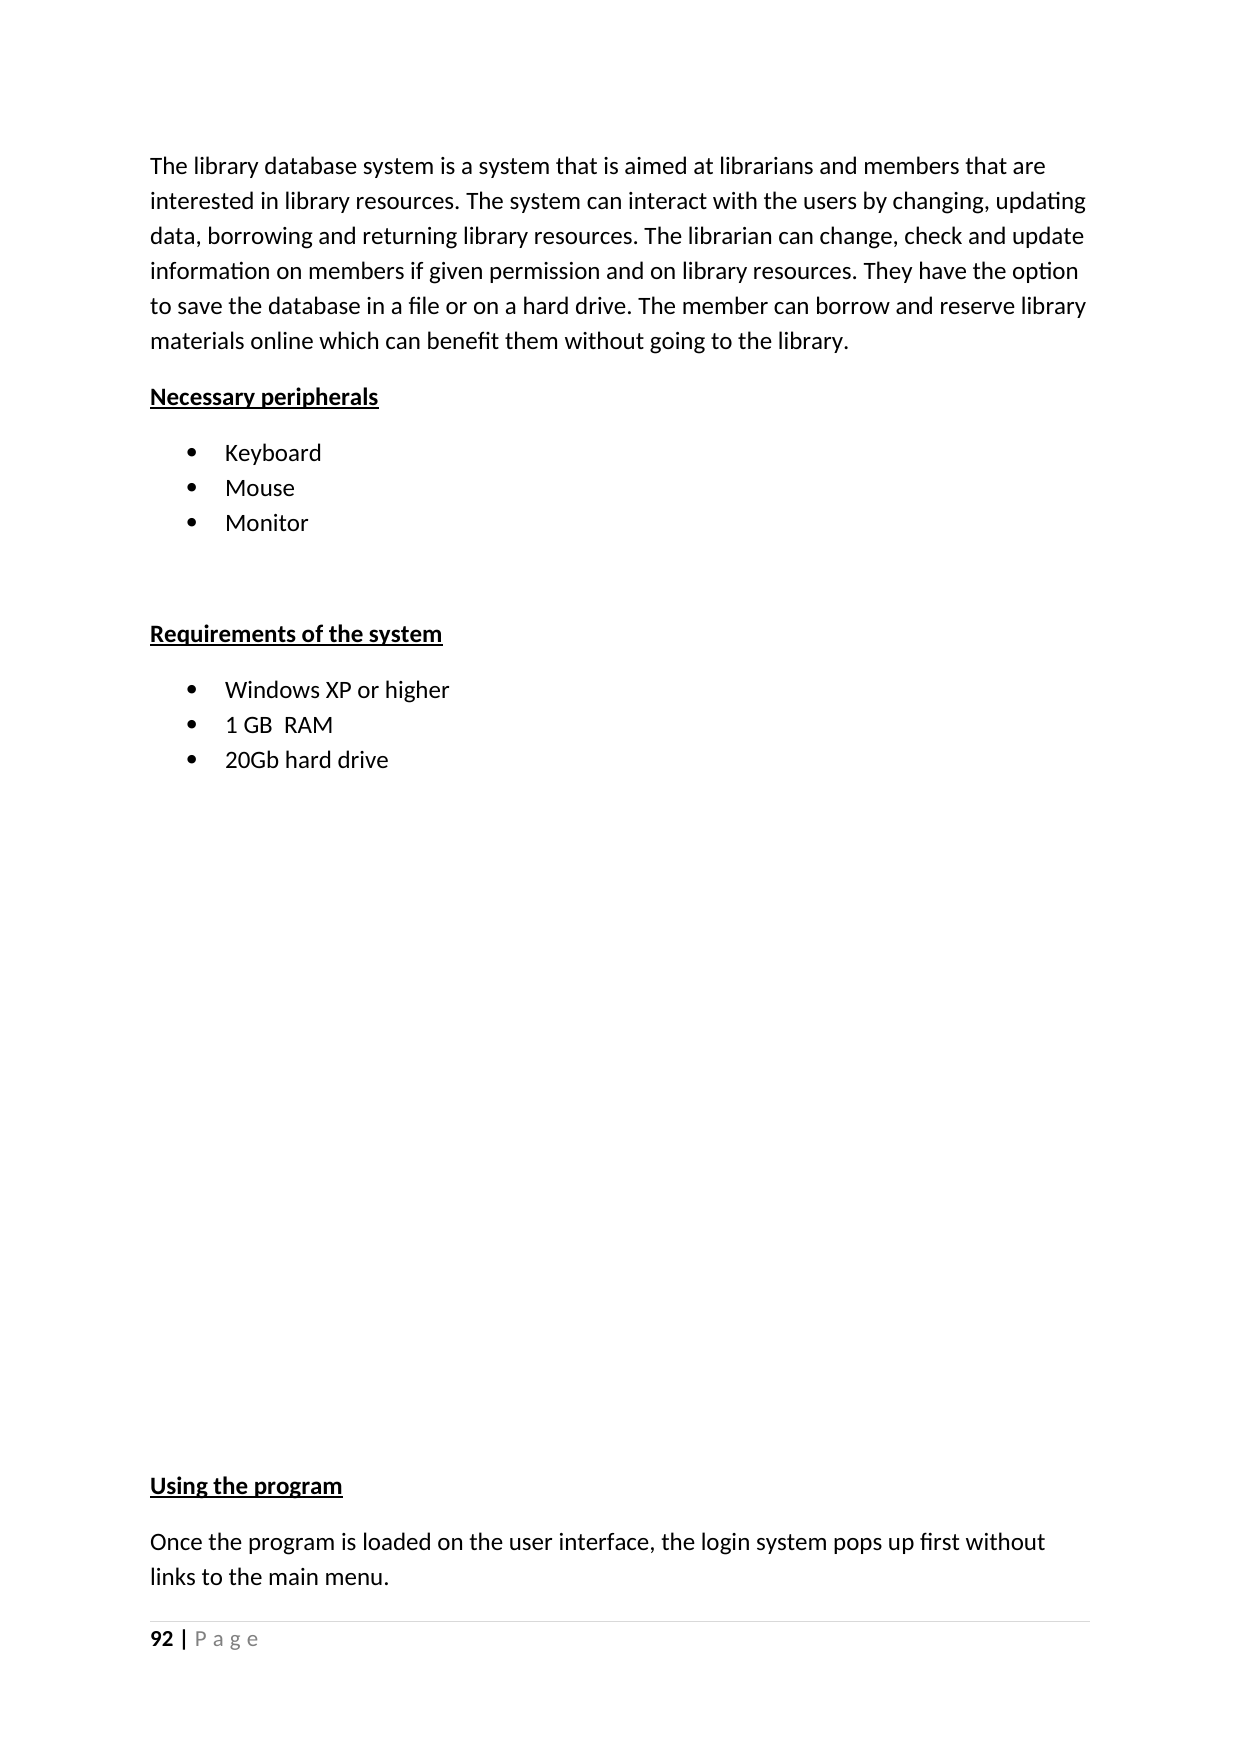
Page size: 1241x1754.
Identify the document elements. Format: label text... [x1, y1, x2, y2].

text Using the program [150, 1470, 1090, 1501]
list 20Gb hard drive [187, 744, 1090, 775]
list Monitor [187, 507, 1090, 537]
list 1 GB RAM [187, 709, 1090, 740]
list Keyboard [187, 437, 1090, 467]
text Requirements of the system [150, 618, 1090, 649]
text Once the program is loaded on the user interface, the login system pops up first without links to the main menu. [150, 1526, 1090, 1591]
list Mouse [187, 472, 1090, 502]
text Necessary peripherals [150, 381, 1090, 411]
list Windows XP or higher [187, 674, 1090, 705]
text The library database system is a system that is aimed at librarians and members that are interested in library resources. The system can interact with the users by changing, updating data, borrowing and returning library resources. The librarian can change, check and update information on members if given permission and on library resources. They have the option to save the database in a file or on a hard drive. The member can borrow and reserve library materials online which can benefit them without going to the library. [150, 150, 1090, 356]
